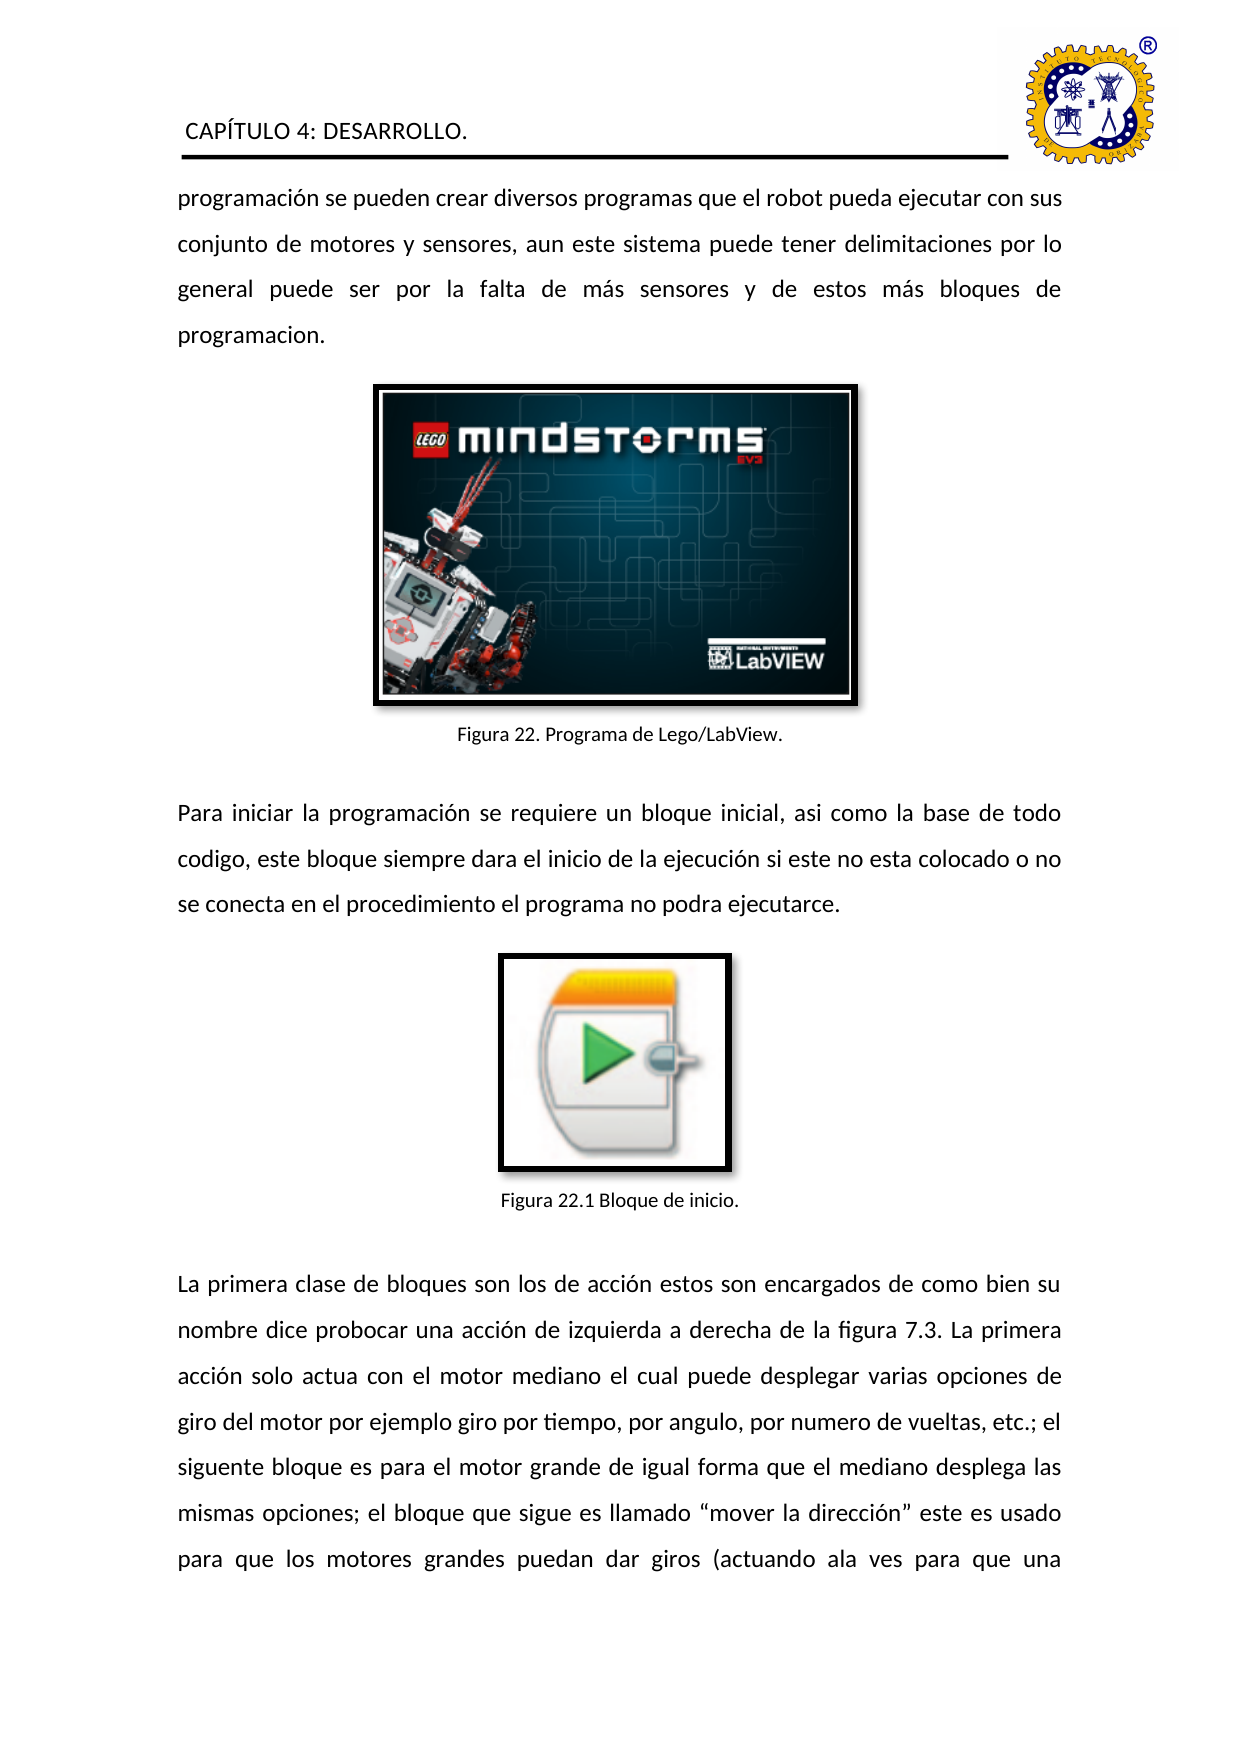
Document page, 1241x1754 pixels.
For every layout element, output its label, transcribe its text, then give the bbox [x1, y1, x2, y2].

picture [379, 390, 851, 700]
picture [504, 959, 725, 1166]
picture [996, 27, 1179, 171]
text Para iniciar la programación se requiere un bloque inicial, asi como la base de todo codigo, este bloque siempre dara el inicio de la ejecución si este no esta colocado o no se conecta en el procedimiento el programa no podra ejecutarce. [177, 797, 1063, 919]
text Figura 22.1 Bloque de inicio. [177, 947, 1063, 1213]
